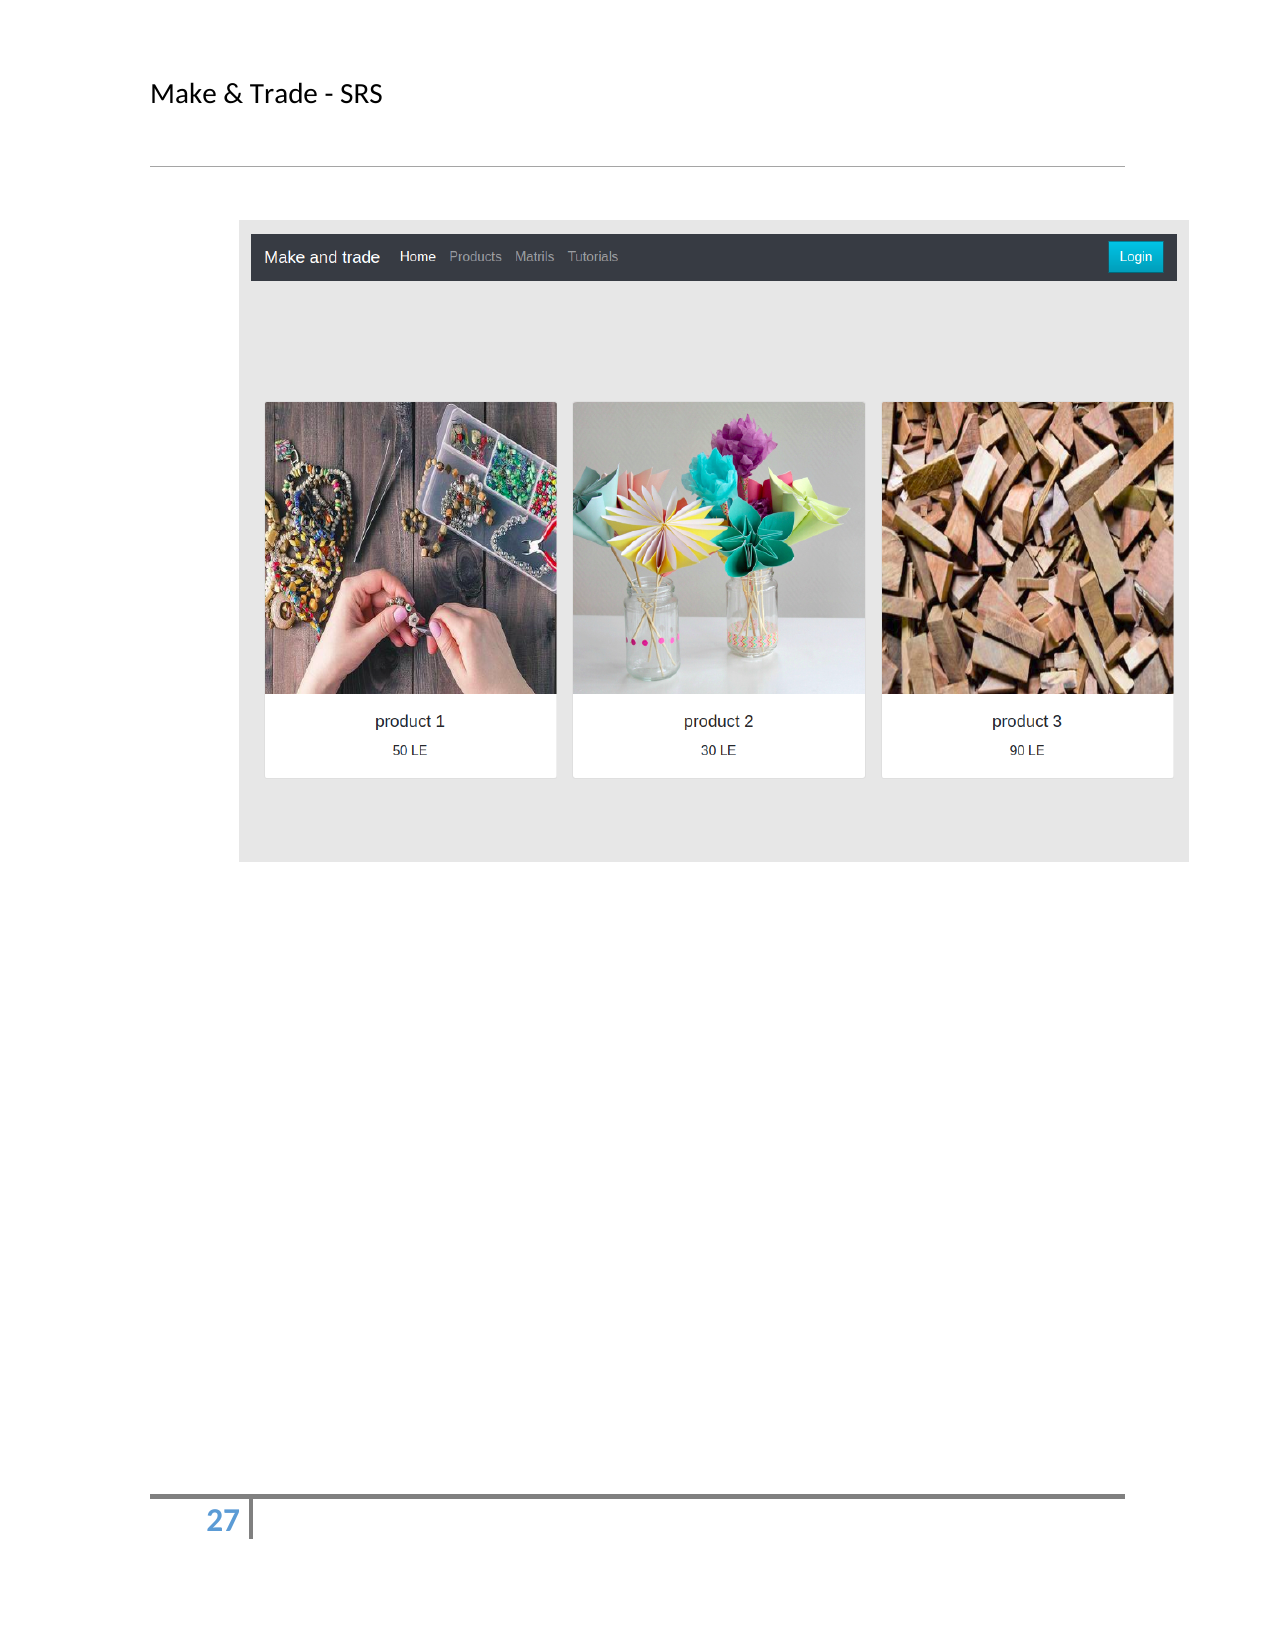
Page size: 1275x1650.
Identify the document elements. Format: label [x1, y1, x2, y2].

picture [150, 220, 1275, 862]
